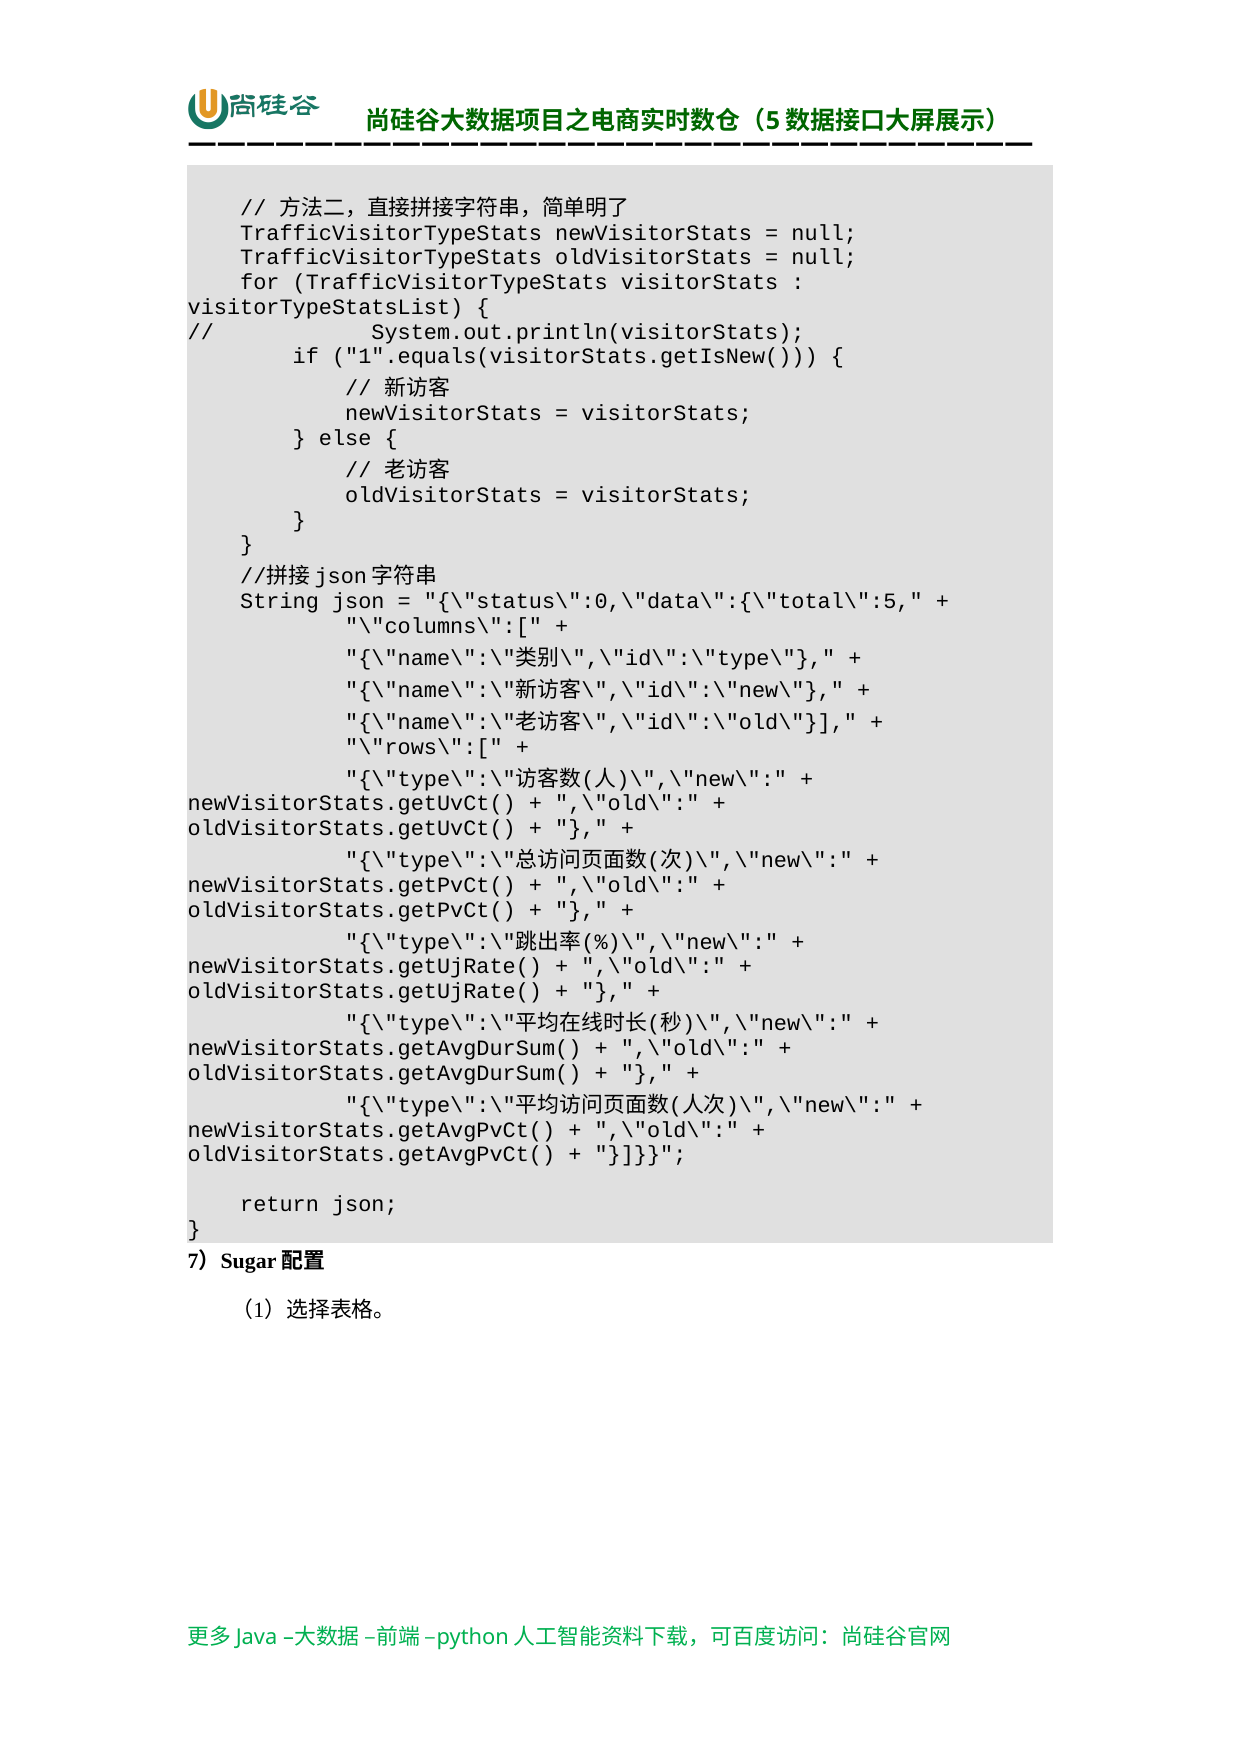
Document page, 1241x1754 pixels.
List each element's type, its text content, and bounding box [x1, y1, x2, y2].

text newVisitorStats = visitorStats; [187, 402, 1053, 427]
text // 老访客 [187, 452, 1053, 484]
text "{\"type\":\"平均访问页面数(人次)\",\"new\":" + newVisitorStats.getAvgPvCt() + ",\"old\":" + oldVisitorStats.getAvgPvCt() + "}]}}"; [187, 1087, 1053, 1168]
text "\"columns\":[" + [187, 615, 1053, 640]
text } [187, 1218, 1053, 1243]
text if ("1".equals(visitorStats.getIsNew())) { [187, 346, 1053, 370]
text oldVisitorStats = visitorStats; [187, 484, 1053, 509]
text for (TrafficVisitorTypeStats visitorStats : visitorTypeStatsList) { [187, 271, 1053, 321]
text "\"rows\":[" + [187, 736, 1053, 761]
text Sugar 配置 [187, 1243, 1053, 1275]
text } [187, 533, 1053, 558]
text "{\"type\":\"总访问页面数(次)\",\"new\":" + newVisitorStats.getPvCt() + ",\"old\":" + oldVisitorStats.getPvCt() + "}," + [187, 842, 1053, 924]
text "{\"type\":\"平均在线时长(秒)\",\"new\":" + newVisitorStats.getAvgDurSum() + ",\"old\":" + oldVisitorStats.getAvgDurSum() + "}," + [187, 1005, 1053, 1087]
text } [187, 509, 1053, 533]
text // 方法二，直接拼接字符串，简单明了 [187, 190, 1053, 222]
text //拼接json字符串 [187, 558, 1053, 590]
text TrafficVisitorTypeStats newVisitorStats = null; [187, 222, 1053, 246]
picture [187, 88, 321, 130]
text "{\"name\":\"类别\",\"id\":\"type\"}," + [187, 640, 1053, 672]
text "{\"name\":\"新访客\",\"id\":\"new\"}," + [187, 672, 1053, 704]
text "{\"type\":\"访客数(人)\",\"new\":" + newVisitorStats.getUvCt() + ",\"old\":" + oldVisitorStats.getUvCt() + "}," + [187, 761, 1053, 842]
text // System.out.println(visitorStats); [187, 321, 1053, 346]
text 选择表格。 [187, 1291, 1053, 1324]
text "{\"name\":\"老访客\",\"id\":\"old\"}]," + [187, 704, 1053, 736]
text "{\"type\":\"跳出率(%)\",\"new\":" + newVisitorStats.getUjRate() + ",\"old\":" + oldVisitorStats.getUjRate() + "}," + [187, 924, 1053, 1005]
text return json; [187, 1193, 1053, 1218]
text // 新访客 [187, 370, 1053, 402]
text String json = "{\"status\":0,\"data\":{\"total\":5," + [187, 590, 1053, 615]
text TrafficVisitorTypeStats oldVisitorStats = null; [187, 246, 1053, 271]
text } else { [187, 427, 1053, 452]
